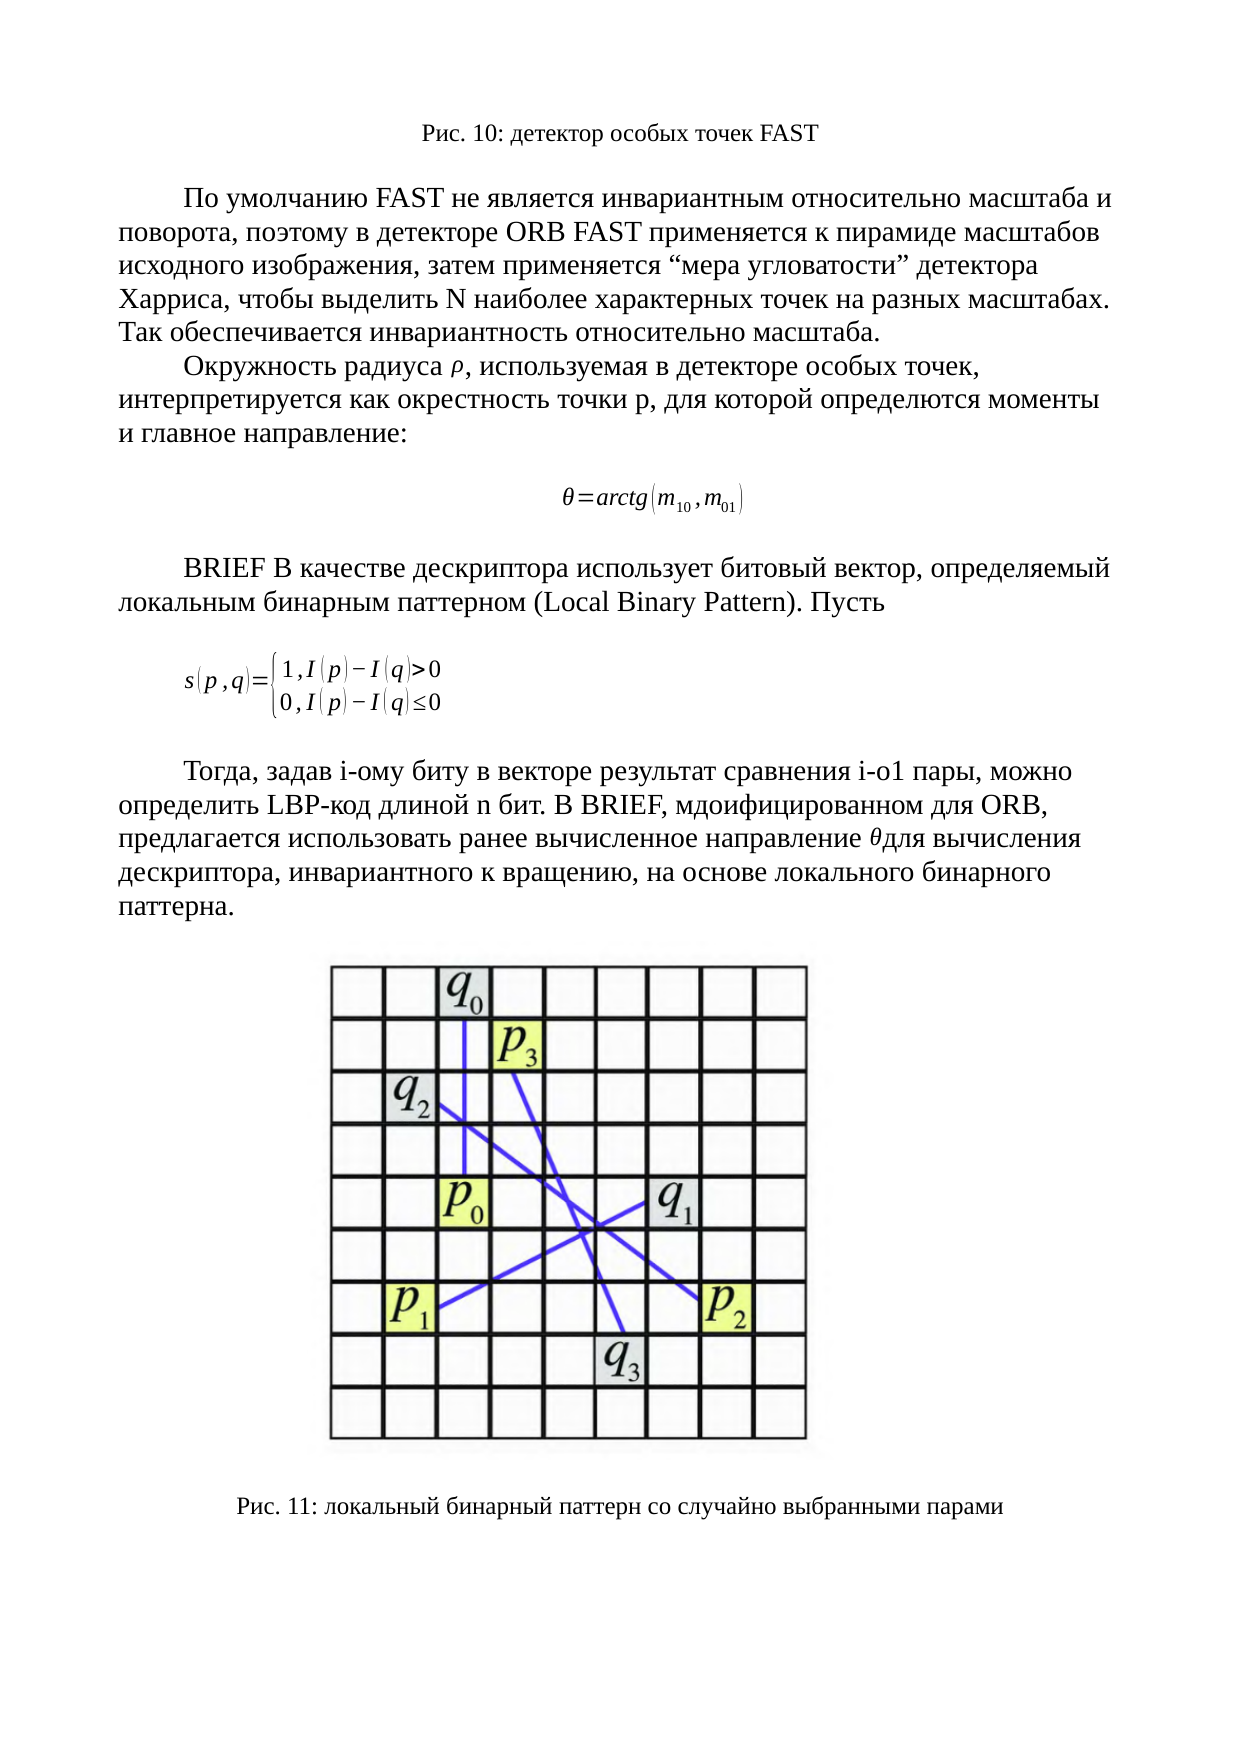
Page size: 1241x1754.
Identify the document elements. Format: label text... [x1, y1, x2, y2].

text Рис. 10: детектор особых точек FAST [118, 118, 1122, 147]
picture [306, 941, 834, 1460]
text Окружность радиуса , используемая в детекторе особых точек, интерпретируется как окрестность точки p, для которой определются моменты и главное направление: [118, 348, 1122, 449]
text По умолчанию FAST не является инвариантным относительно масштаба и поворота, поэтому в детекторе ORB FAST применяется к пирамиде масштабов исходного изображения, затем применяется “мера угловатости” детектора Харриса, чтобы выделить N наиболее характерных точек на разных масштабах. Так обеспечивается инвариантность относительно масштаба. [118, 180, 1122, 348]
text Тогда, задав i-ому биту в векторе результат сравнения i-о1 пары, можно определить LBP-код длиной n бит. В BRIEF, мдоифицированном для ORB, предлагается использовать ранее вычисленное направление для вычисления дескриптора, инвариантного к вращению, на основе локального бинарного паттерна. [118, 753, 1122, 921]
text BRIEF В качестве дескриптора использует битовый вектор, определяемый локальным бинарным паттерном (Local Binary Pattern). Пусть [118, 551, 1122, 618]
text Рис. 11: локальный бинарный паттерн со случайно выбранными парами [118, 1491, 1122, 1520]
